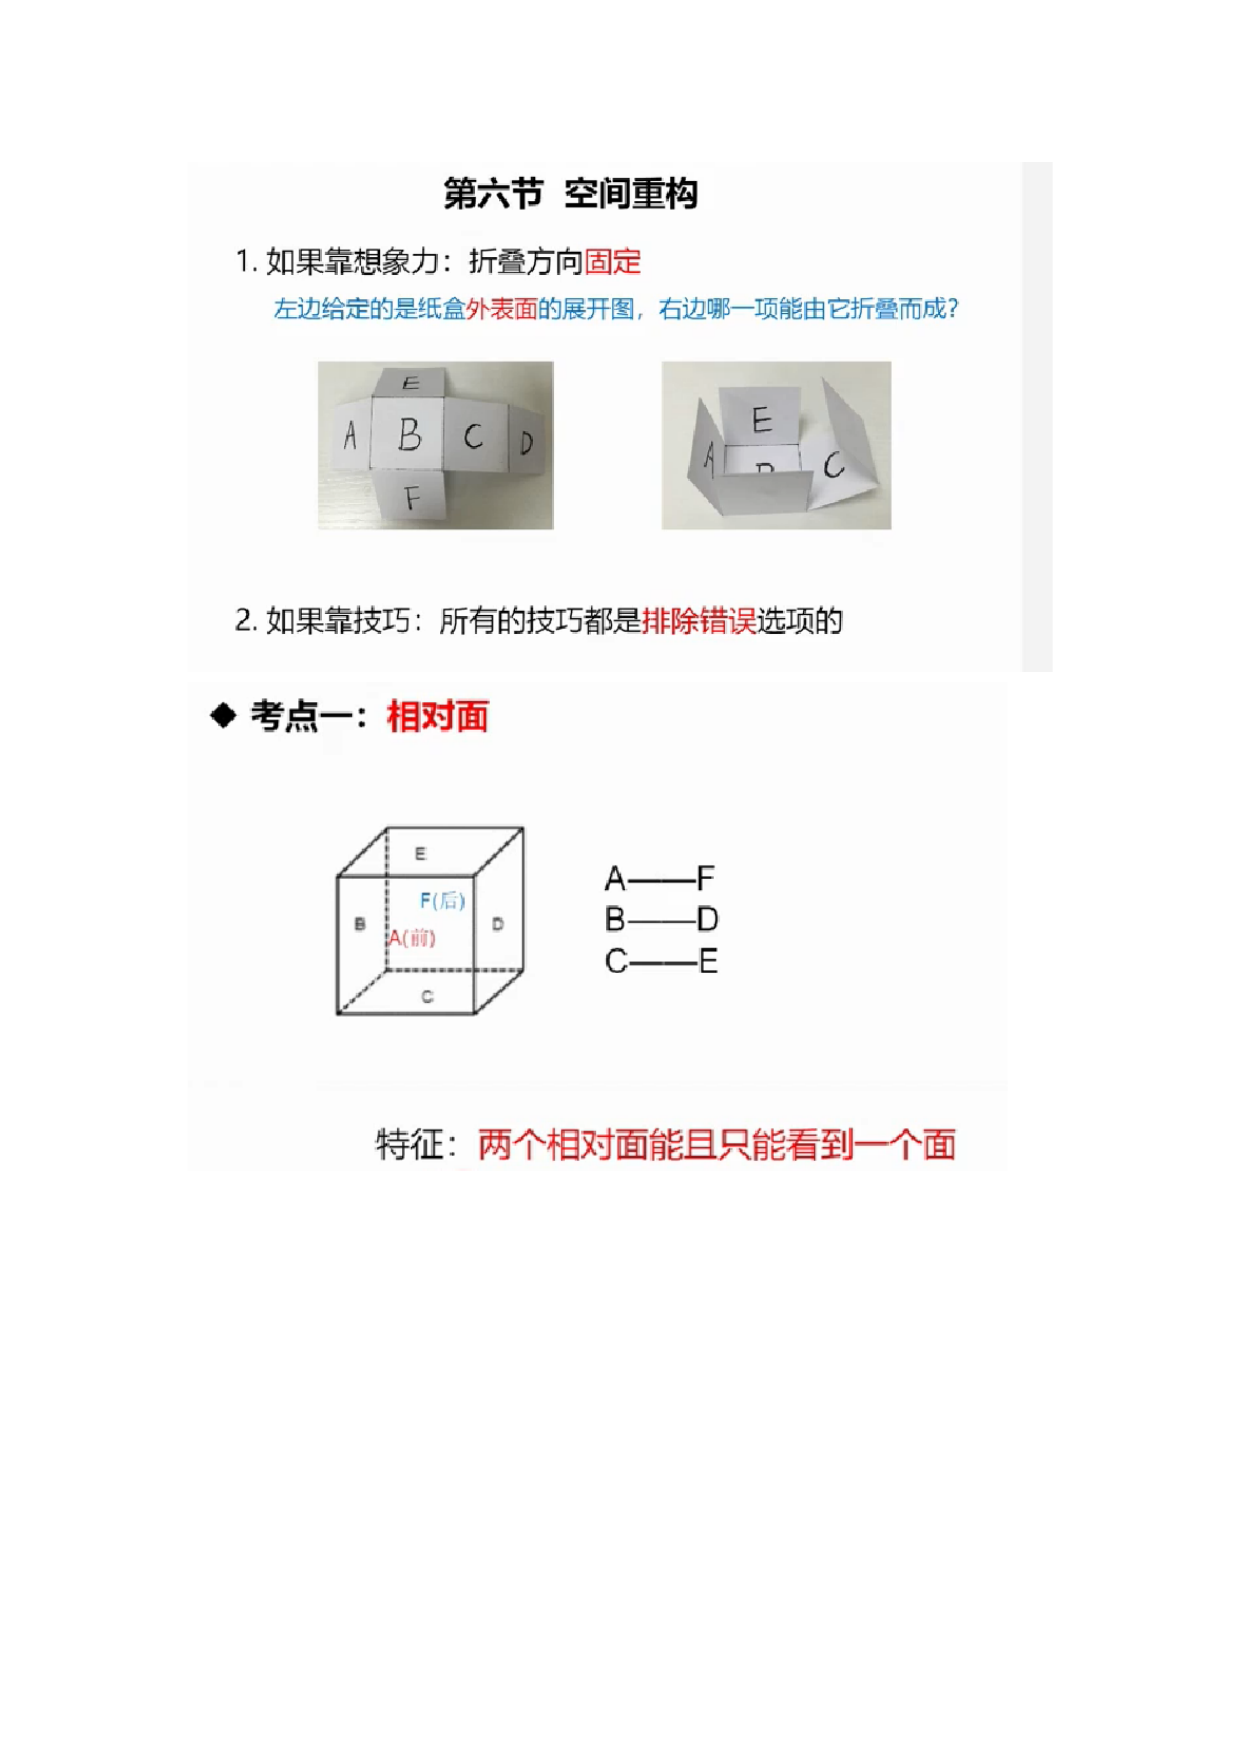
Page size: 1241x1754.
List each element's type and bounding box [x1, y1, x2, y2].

picture [187, 682, 1008, 1171]
picture [187, 162, 1053, 672]
